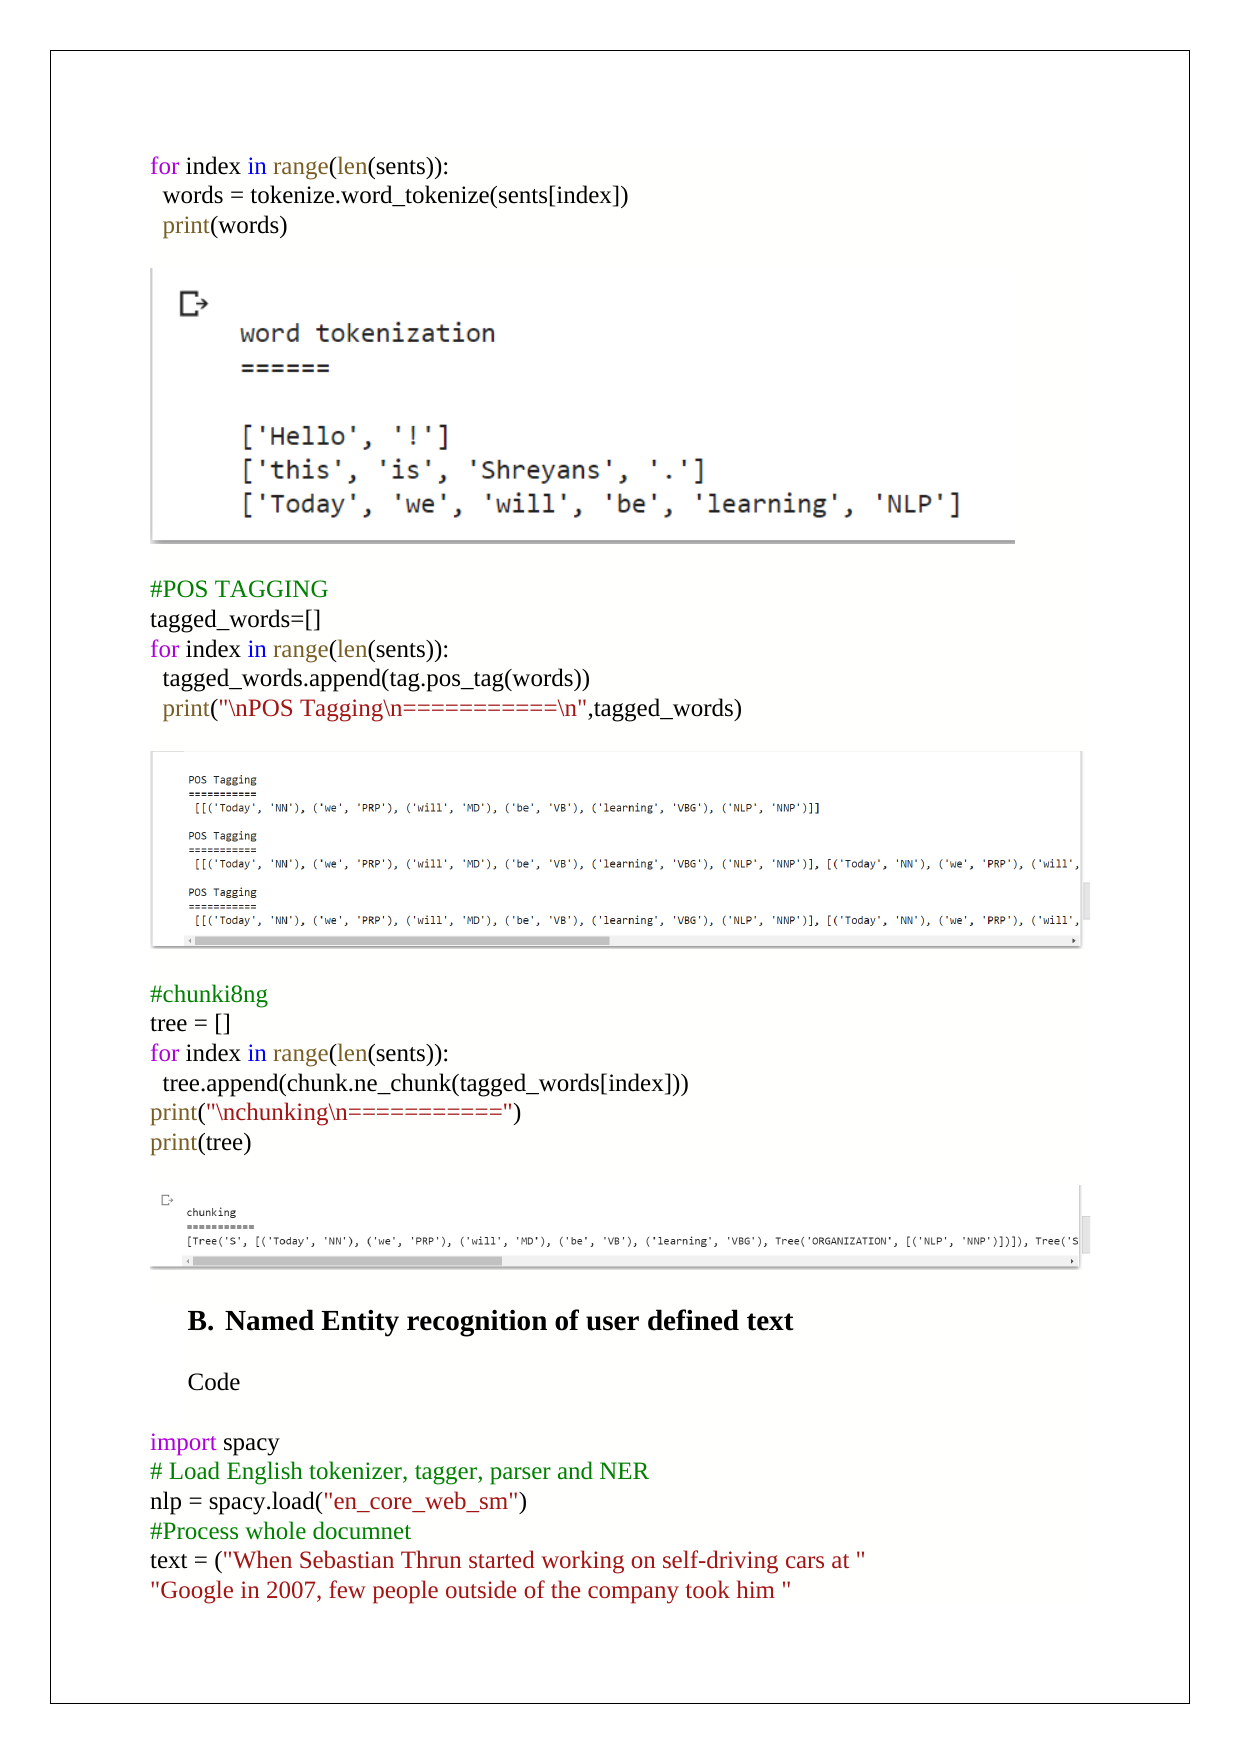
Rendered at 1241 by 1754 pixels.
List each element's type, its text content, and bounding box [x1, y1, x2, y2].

text print(tree) [150, 1126, 1090, 1156]
text print(words) [150, 209, 1090, 239]
text for index in range(len(sents)): [150, 150, 1090, 180]
text print("\nchunking\n===========") [150, 1097, 1090, 1126]
text "Google in 2007, few people outside of the company took him " [150, 1574, 1090, 1604]
text Code [187, 1366, 1090, 1396]
text tagged_words.append(tag.pos_tag(words)) [150, 662, 1090, 692]
text for index in range(len(sents)): [150, 633, 1090, 662]
text import spacy [150, 1426, 1090, 1455]
text # Load English tokenizer, tagger, parser and NER [150, 1455, 1090, 1485]
list Named Entity recognition of user defined text [187, 1303, 1090, 1337]
text #Process whole documnet [150, 1515, 1090, 1544]
text words = tokenize.word_tokenize(sents[index]) [150, 180, 1090, 209]
picture [150, 268, 1015, 544]
text tagged_words=[] [150, 603, 1090, 633]
text #POS TAGGING [150, 573, 1090, 603]
text nlp = spacy.load("en_core_web_sm") [150, 1485, 1090, 1515]
text tree.append(chunk.ne_chunk(tagged_words[index])) [150, 1067, 1090, 1097]
text print("\nPOS Tagging\n===========\n",tagged_words) [150, 692, 1090, 722]
text for index in range(len(sents)): [150, 1037, 1090, 1067]
picture [150, 1185, 1091, 1270]
picture [150, 751, 1091, 949]
text #chunki8ng [150, 978, 1090, 1007]
text text = ("When Sebastian Thrun started working on self-driving cars at " [150, 1544, 1090, 1574]
text tree = [] [150, 1007, 1090, 1037]
